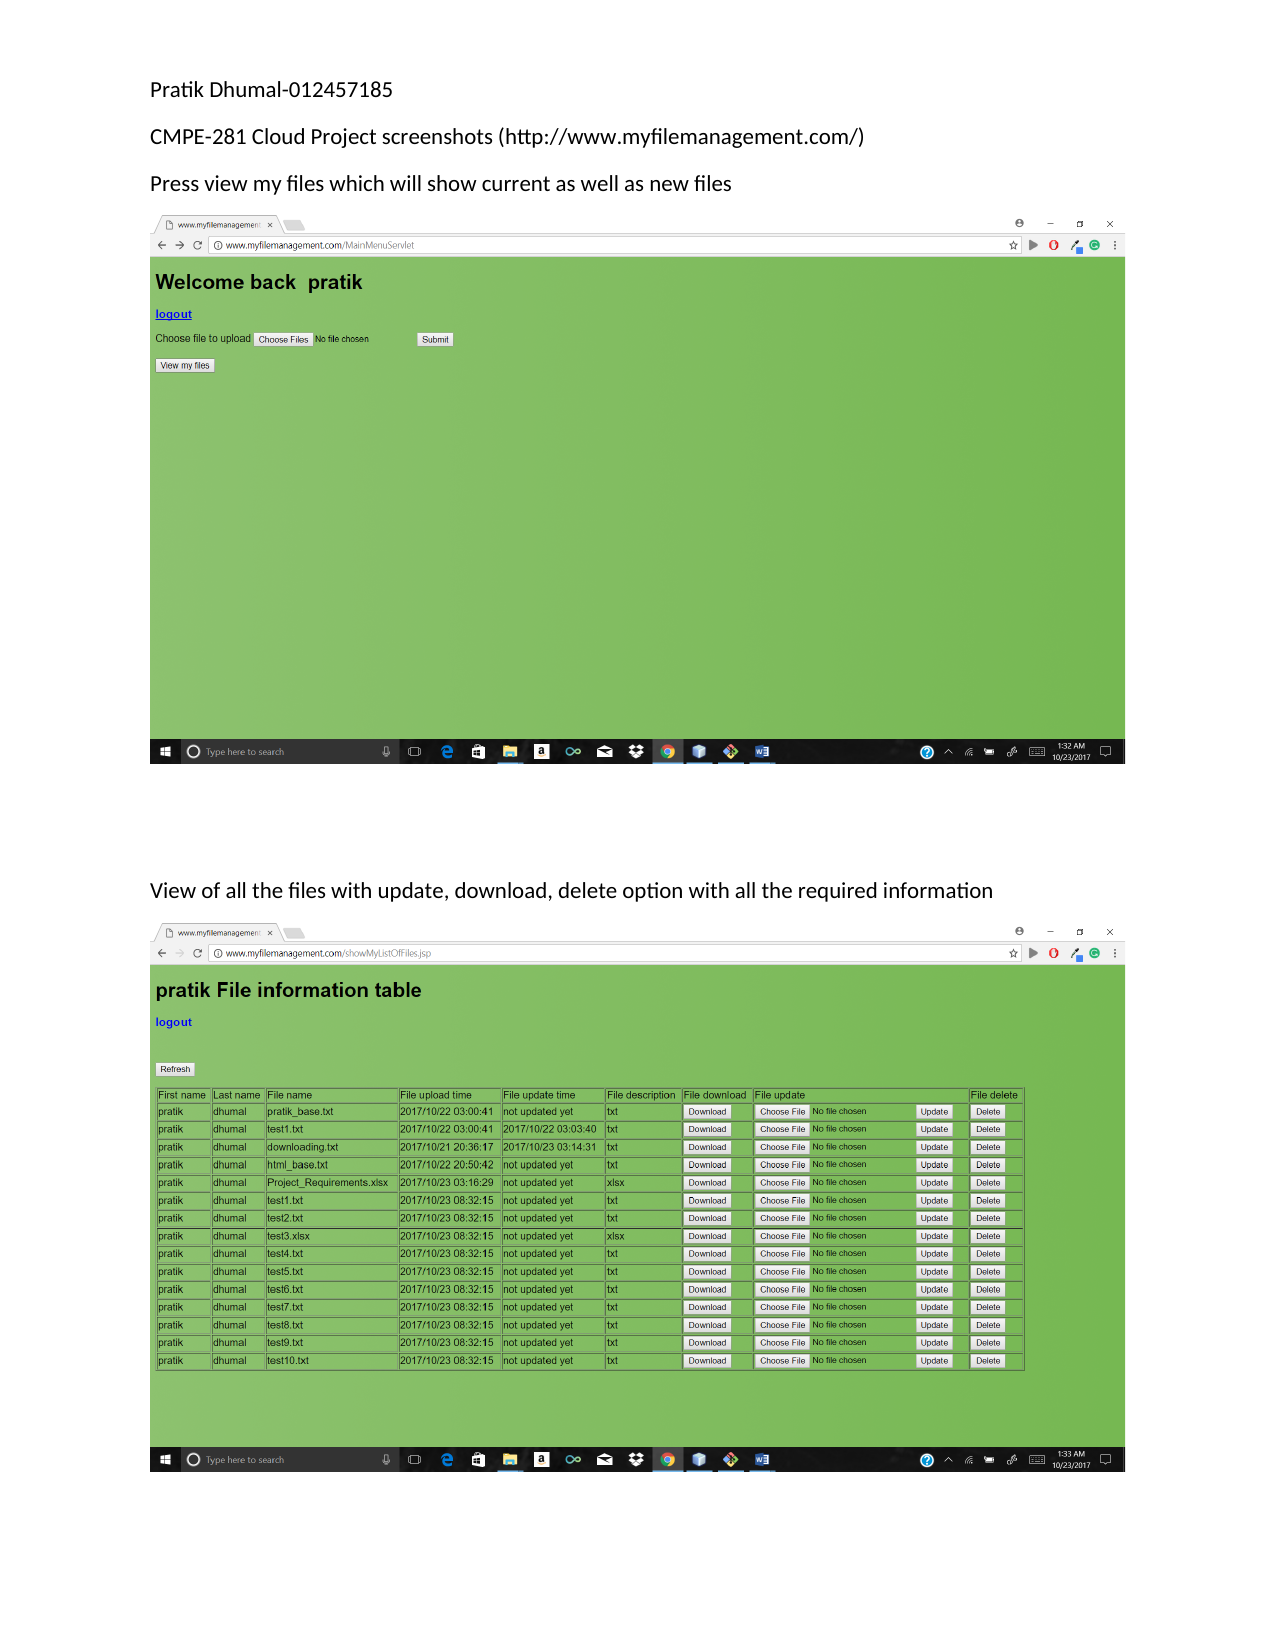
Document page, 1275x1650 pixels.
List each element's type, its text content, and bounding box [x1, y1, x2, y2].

picture [150, 215, 1125, 764]
text View of all the files with update, download, delete option with all the required information [150, 877, 1125, 904]
text Press view my files which will show current as well as new files [150, 169, 1125, 197]
picture [150, 923, 1125, 1472]
